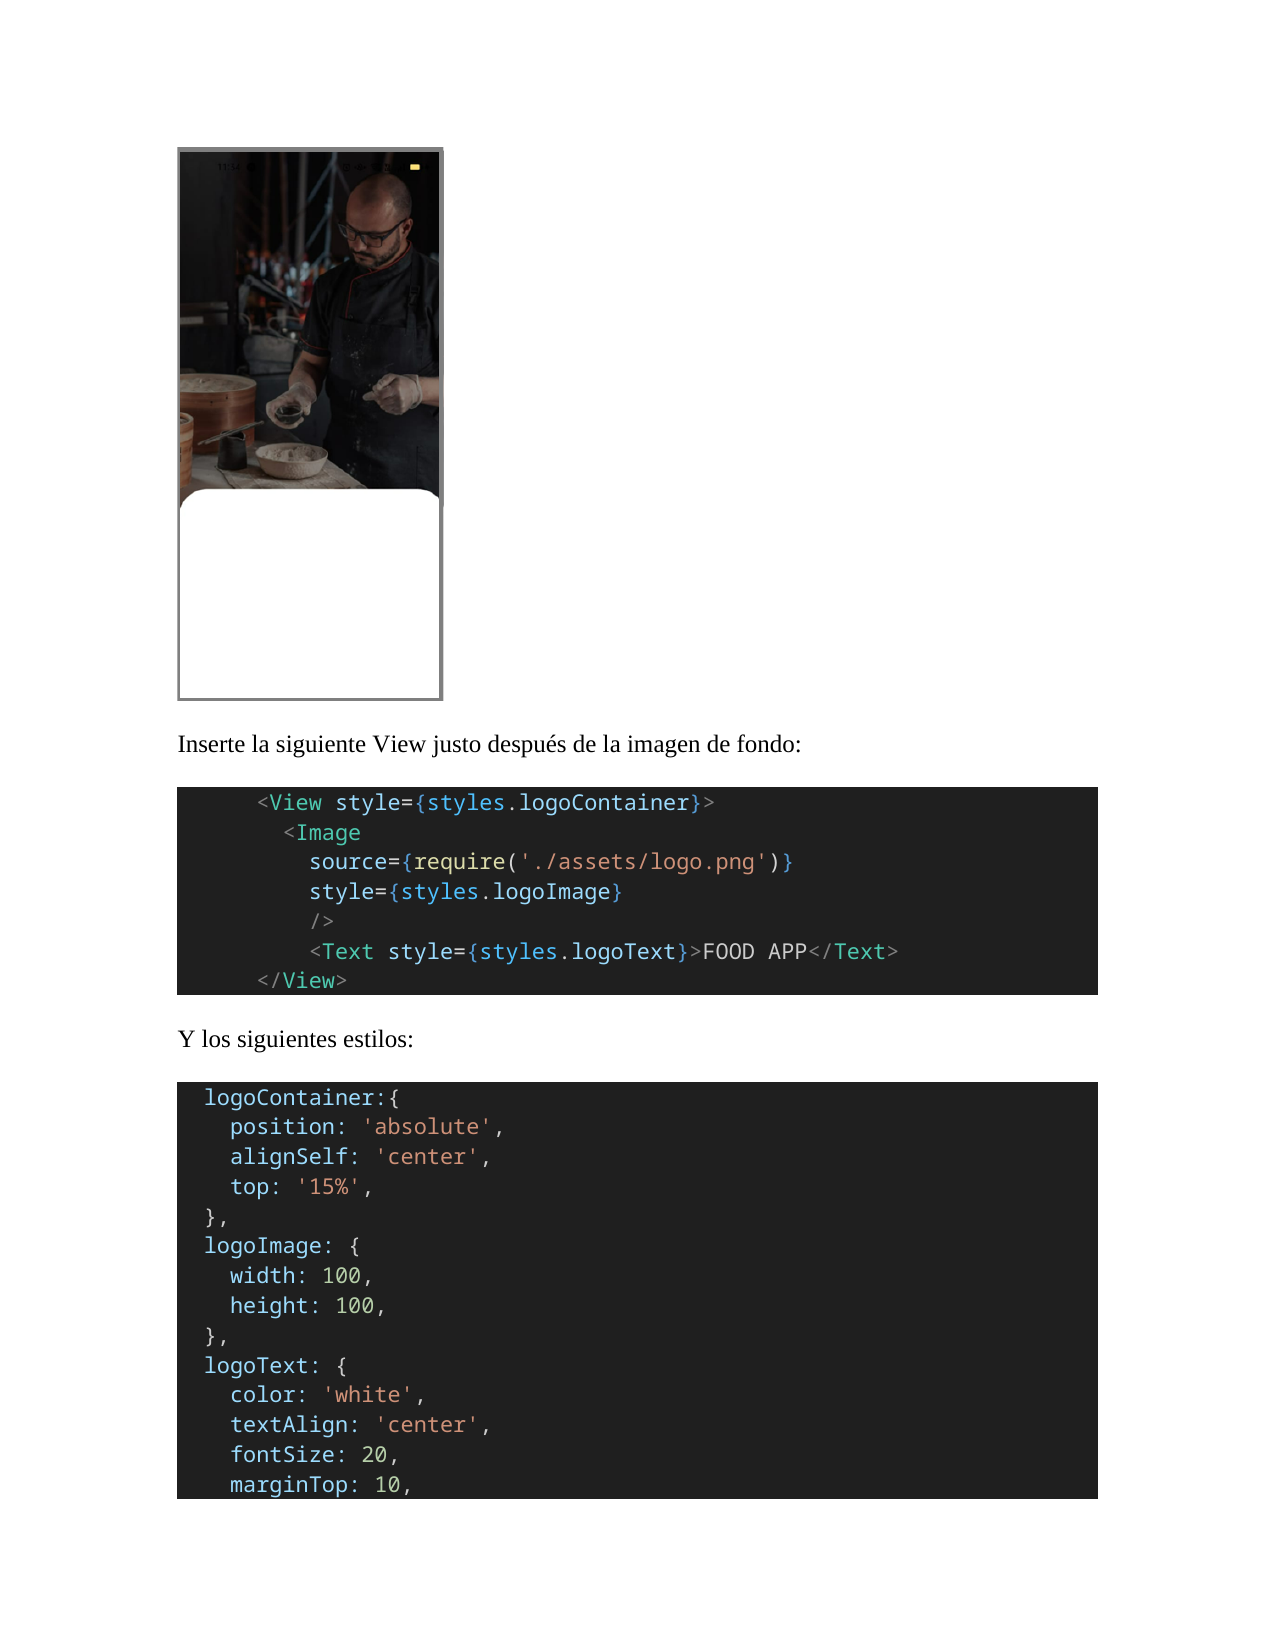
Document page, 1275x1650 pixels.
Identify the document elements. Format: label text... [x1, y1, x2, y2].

text <View style={styles.logoContainer}> [177, 787, 1098, 817]
text logoContainer:{ [177, 1082, 1098, 1111]
text <Image [177, 817, 1098, 846]
text height: 100, [177, 1290, 1098, 1320]
text Y los siguientes estilos: [177, 1024, 1098, 1053]
text textAlign: 'center', [177, 1409, 1098, 1439]
text alignSelf: 'center', [177, 1141, 1098, 1171]
text top: '15%', [177, 1171, 1098, 1201]
text width: 100, [177, 1260, 1098, 1290]
text </View> [177, 966, 1098, 995]
text logoText: { [177, 1350, 1098, 1379]
text Inserte la siguiente View justo después de la imagen de fondo: [177, 729, 1098, 758]
text fontSize: 20, [177, 1439, 1098, 1469]
text style={styles.logoImage} [177, 876, 1098, 906]
text logoImage: { [177, 1231, 1098, 1260]
text source={require('./assets/logo.png')} [177, 846, 1098, 876]
text /> [177, 906, 1098, 936]
text }, [177, 1320, 1098, 1350]
text color: 'white', [177, 1379, 1098, 1409]
text position: 'absolute', [177, 1111, 1098, 1141]
text marginTop: 10, [177, 1469, 1098, 1499]
text }, [177, 1201, 1098, 1231]
text <Text style={styles.logoText}>FOOD APP</Text> [177, 936, 1098, 966]
picture [177, 147, 444, 701]
